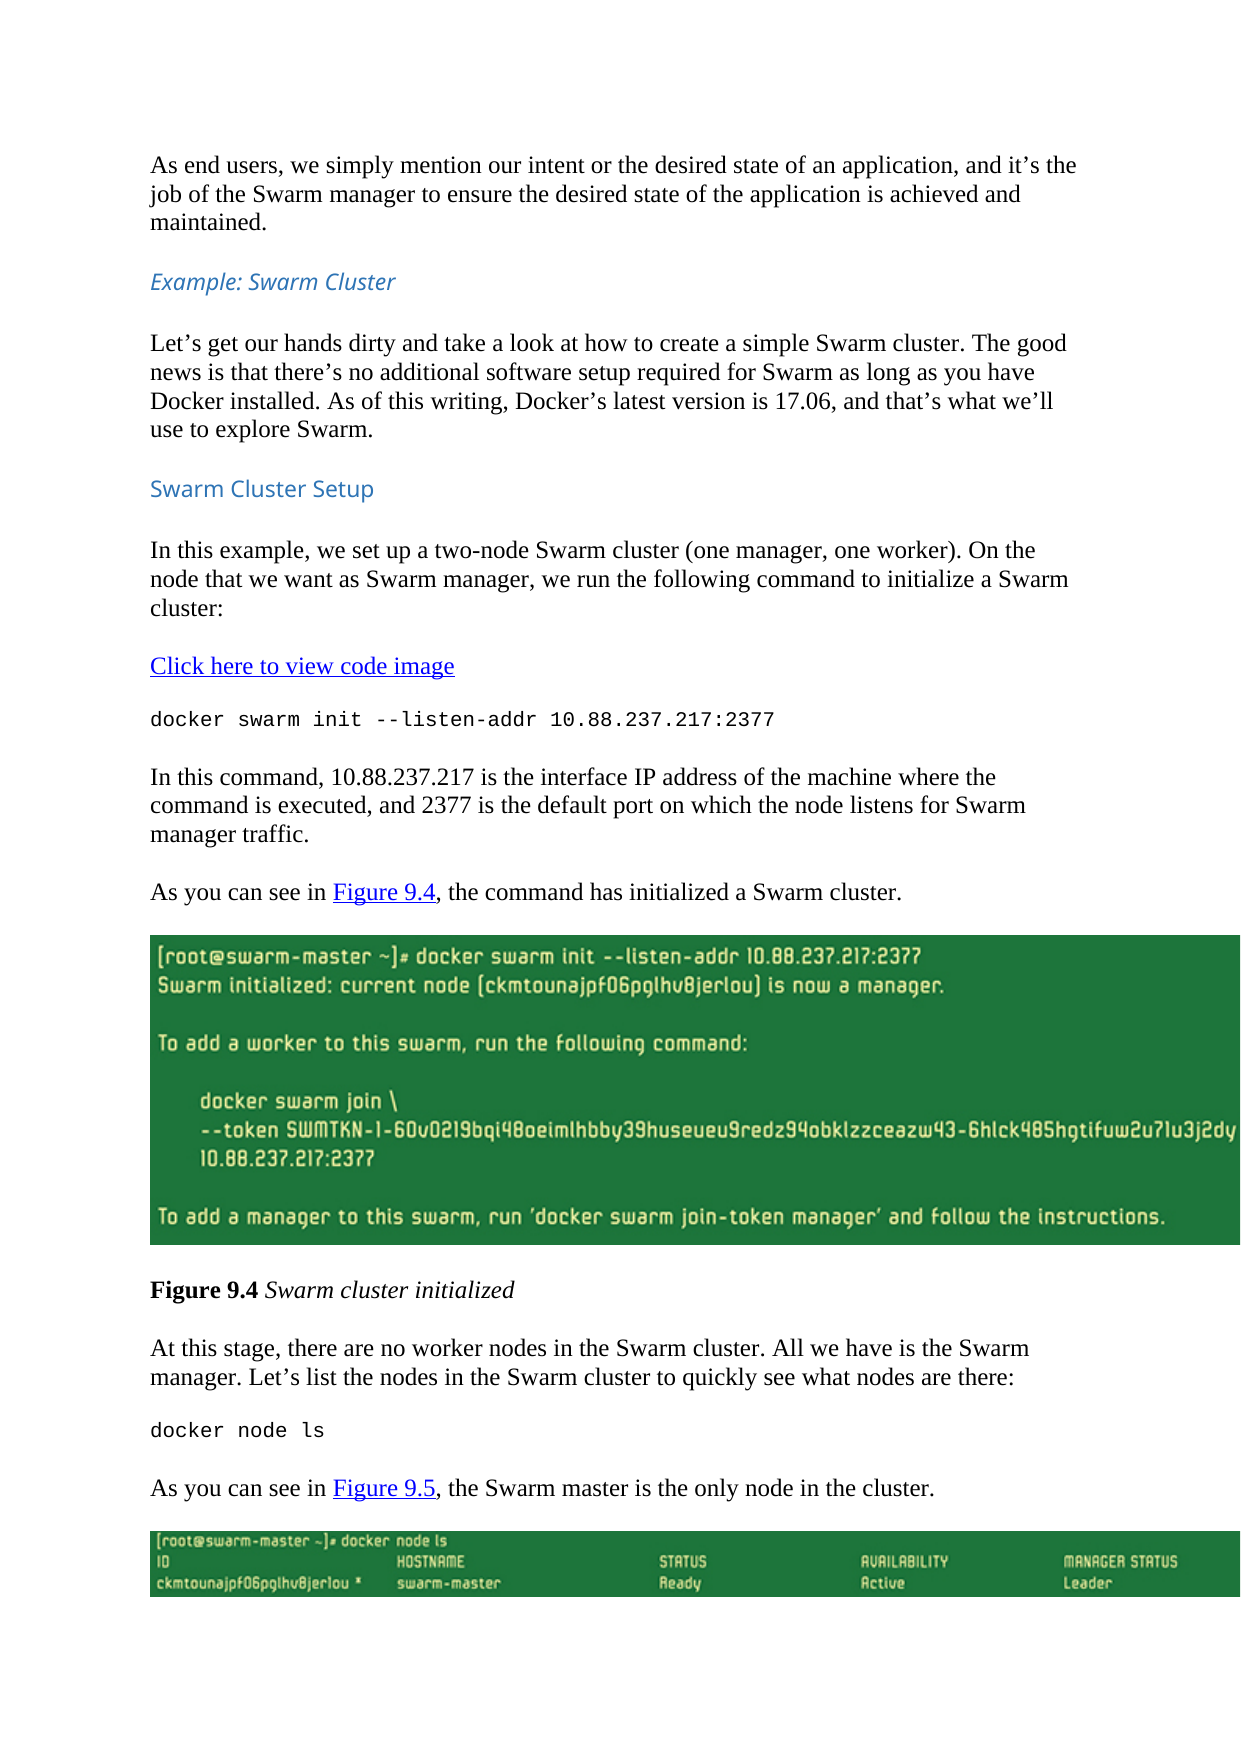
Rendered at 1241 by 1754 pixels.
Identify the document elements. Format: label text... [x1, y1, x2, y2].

text docker node ls [150, 1420, 1090, 1444]
text docker swarm init --listen-addr 10.88.237.217:2377 [150, 709, 1090, 732]
text Click here to view code image [150, 651, 1090, 679]
text As end users, we simply mention our intent or the desired state of an application, and it’s the job of the Swarm manager to ensure the desired state of the application is achieved and maintained. [150, 150, 1090, 236]
text At this stage, there are no worker nodes in the Swarm cluster. All we have is the Swarm manager. Let’s list the nodes in the Swarm cluster to quickly see what nodes are there: [150, 1333, 1090, 1391]
text Let’s get our hands dirty and take a look at how to create a simple Swarm cluster. The good news is that there’s no additional software setup required for Swarm as long as you have Docker installed. As of this writing, Docker’s latest version is 17.06, and that’s what we’ll use to explore Swarm. [150, 328, 1090, 443]
picture [150, 1531, 1241, 1597]
text As you can see in Figure 9.5, the Swarm master is the only node in the cluster. [150, 1473, 1090, 1502]
text As you can see in Figure 9.4, the command has initialized a Swarm cluster. [150, 877, 1090, 906]
subtitle Example: Swarm Cluster [150, 265, 1090, 297]
subtitle Swarm Cluster Setup [150, 472, 1090, 504]
picture [150, 935, 1241, 1245]
text Figure 9.4 Swarm cluster initialized [150, 1276, 1090, 1304]
text In this command, 10.88.237.217 is the interface IP address of the machine where the command is executed, and 2377 is the default port on which the node listens for Swarm manager traffic. [150, 762, 1090, 848]
text In this example, we set up a two-node Swarm cluster (one manager, one worker). On the node that we want as Swarm manager, we run the following command to initialize a Swarm cluster: [150, 535, 1090, 622]
